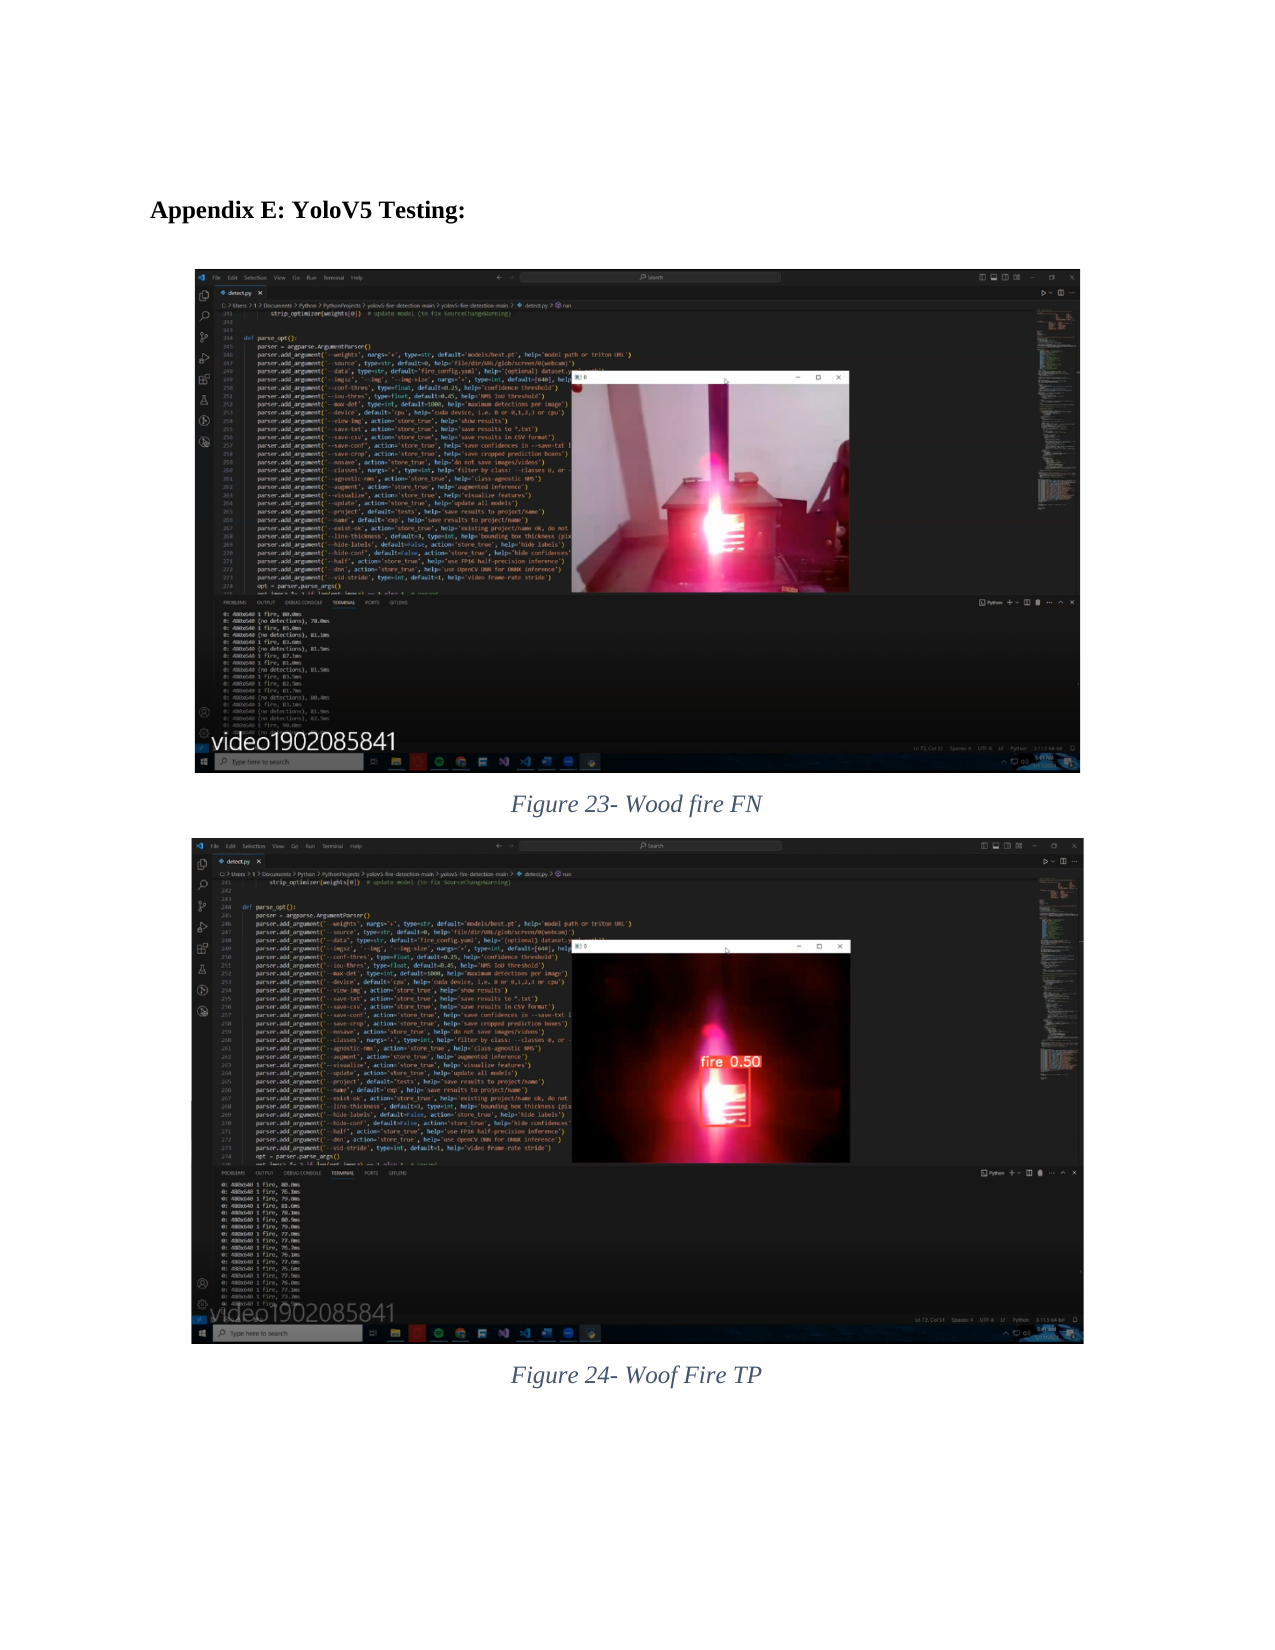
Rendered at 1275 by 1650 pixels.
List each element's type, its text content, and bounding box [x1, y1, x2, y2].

text Figure 23- Wood fire FN [150, 789, 1125, 818]
picture [194, 269, 1081, 773]
subtitle Appendix E: YoloV5 Testing: [150, 195, 1125, 224]
text Figure 24- Woof Fire TP [150, 1360, 1125, 1388]
picture [191, 838, 1084, 1344]
